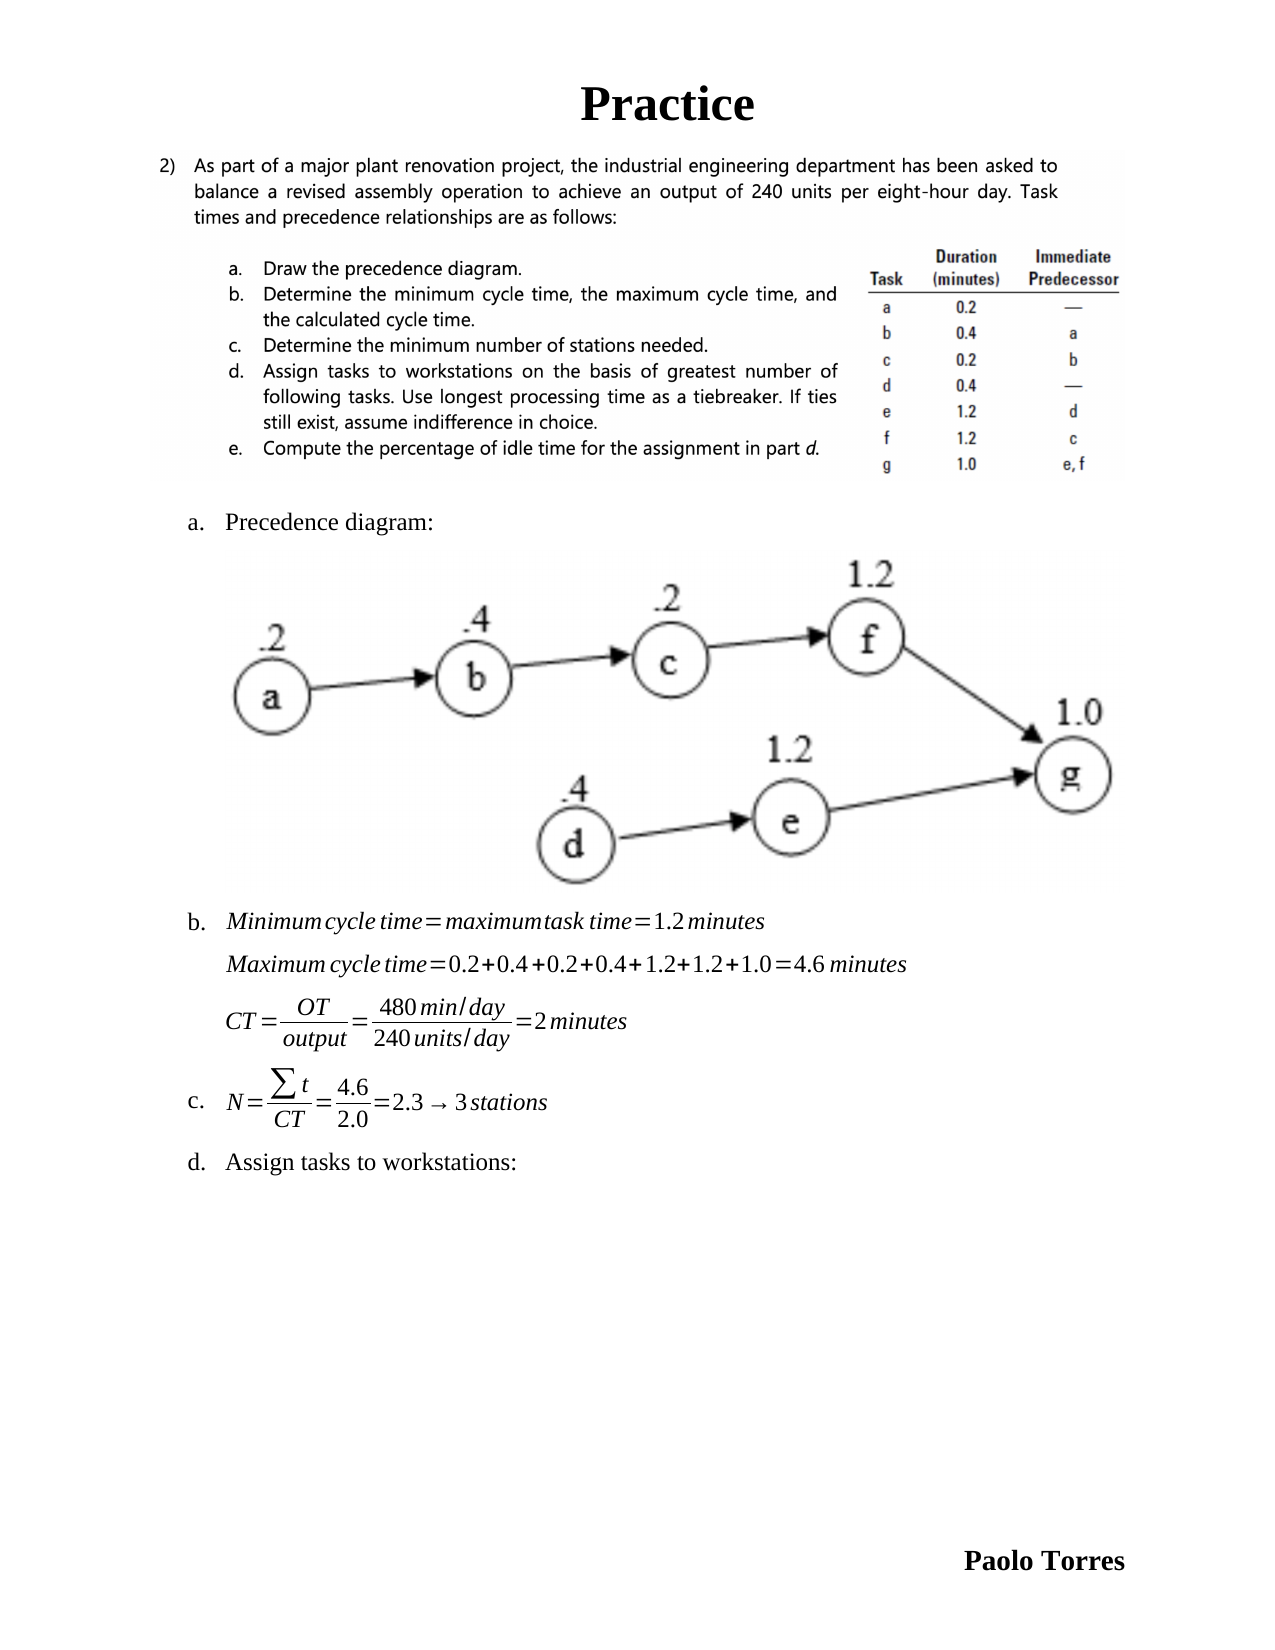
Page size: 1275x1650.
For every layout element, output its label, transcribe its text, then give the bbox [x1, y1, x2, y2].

picture [225, 550, 1125, 893]
list Assign tasks to workstations: [187, 1147, 1125, 1176]
picture [150, 150, 1125, 481]
list Precedence diagram: [187, 507, 1125, 536]
